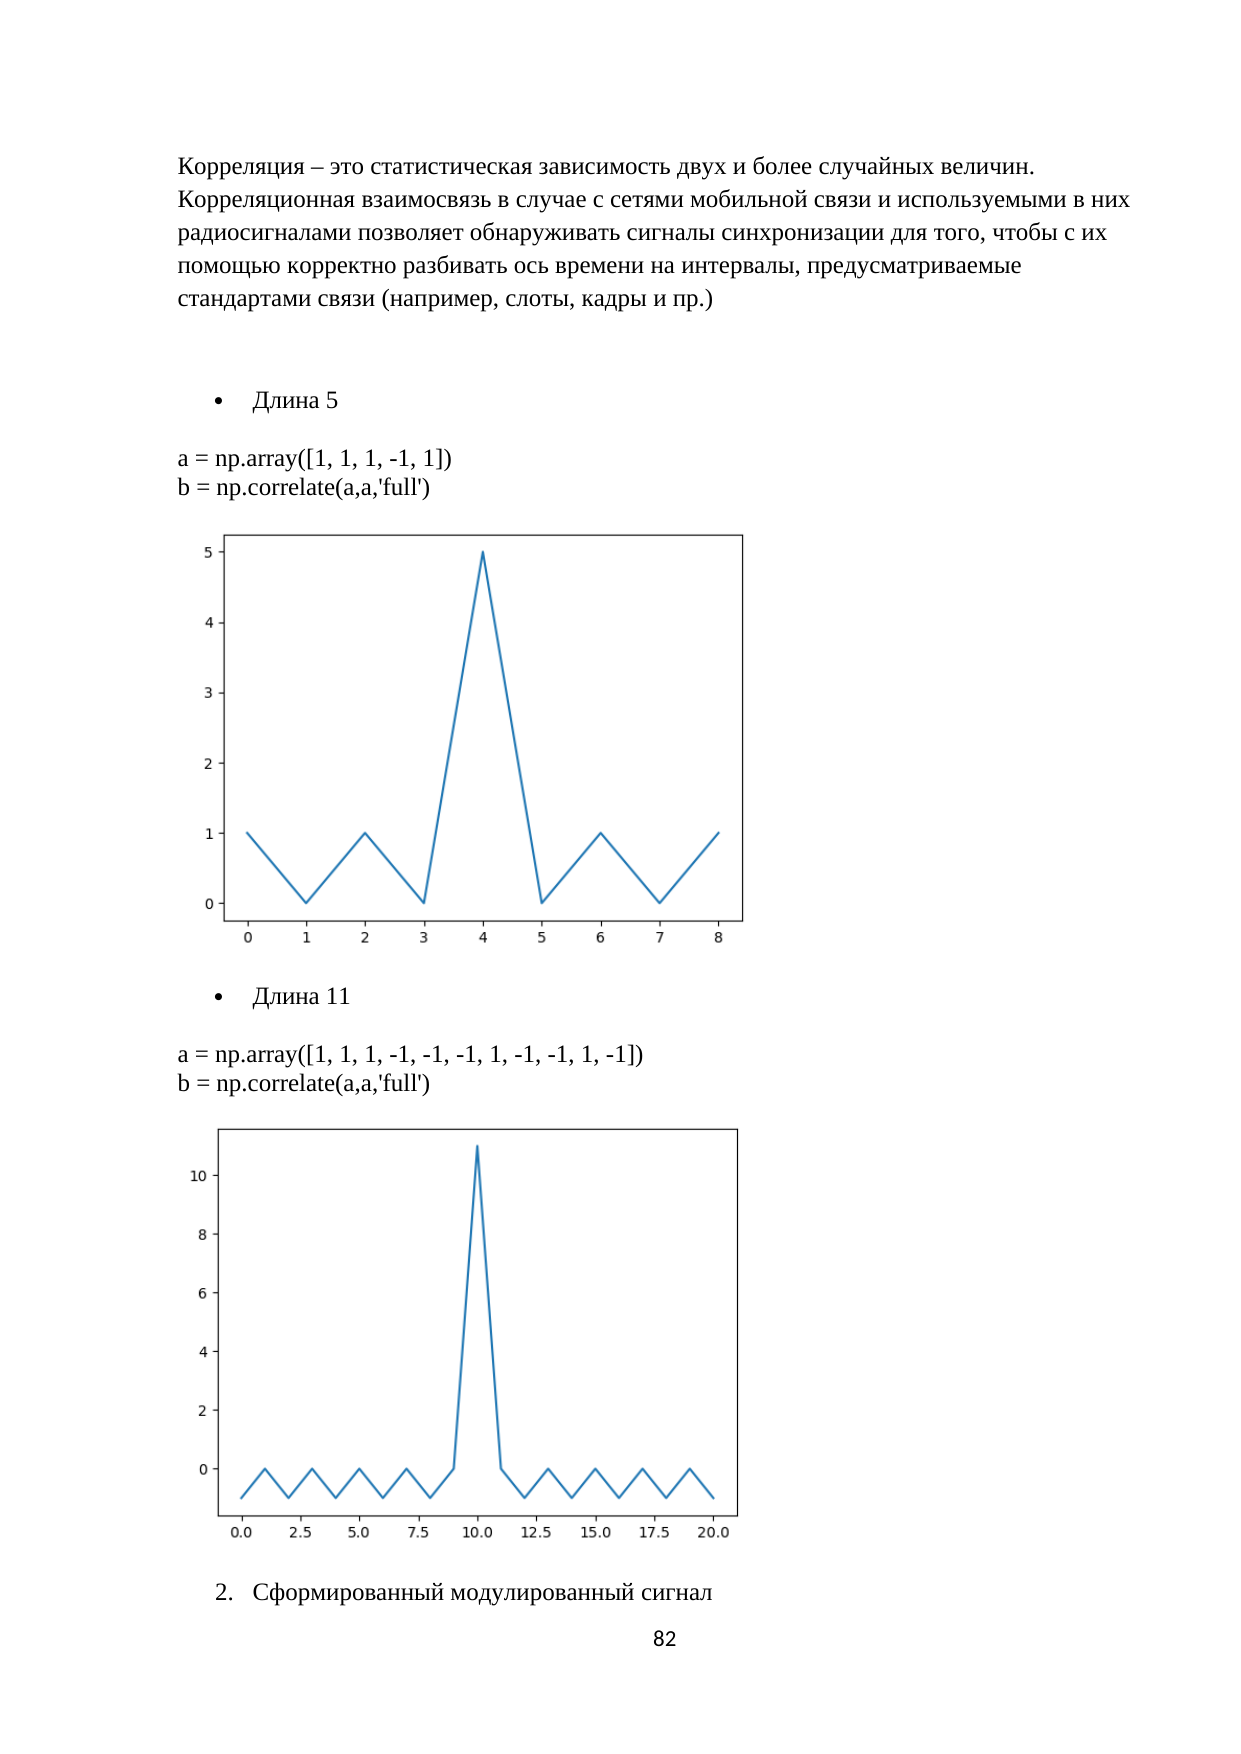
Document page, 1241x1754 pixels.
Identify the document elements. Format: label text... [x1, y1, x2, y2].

list Длина 5 [215, 385, 1152, 414]
text Корреляция – это статистическая зависимость двух и более случайных величин. Корреляционная взаимосвязь в случае с сетями мобильной связи и используемыми в них радиосигналами позволяет обнаруживать сигналы синхронизации для того, чтобы с их помощью корректно разбивать ось времени на интервалы, предусматриваемые стандартами связи (например, слоты, кадры и пр.) [177, 151, 1152, 312]
picture [177, 1113, 755, 1549]
text a = np.array([1, 1, 1, -1, 1]) [177, 443, 1152, 472]
text b = np.correlate(a,a,'full') [177, 1068, 1152, 1096]
text a = np.array([1, 1, 1, -1, -1, -1, 1, -1, -1, 1, -1]) [177, 1039, 1152, 1068]
list Сформированный модулированный сигнал [215, 1577, 1152, 1606]
text b = np.correlate(a,a,'full') [177, 472, 1152, 501]
picture [177, 517, 755, 952]
list Длина 11 [215, 981, 1152, 1010]
